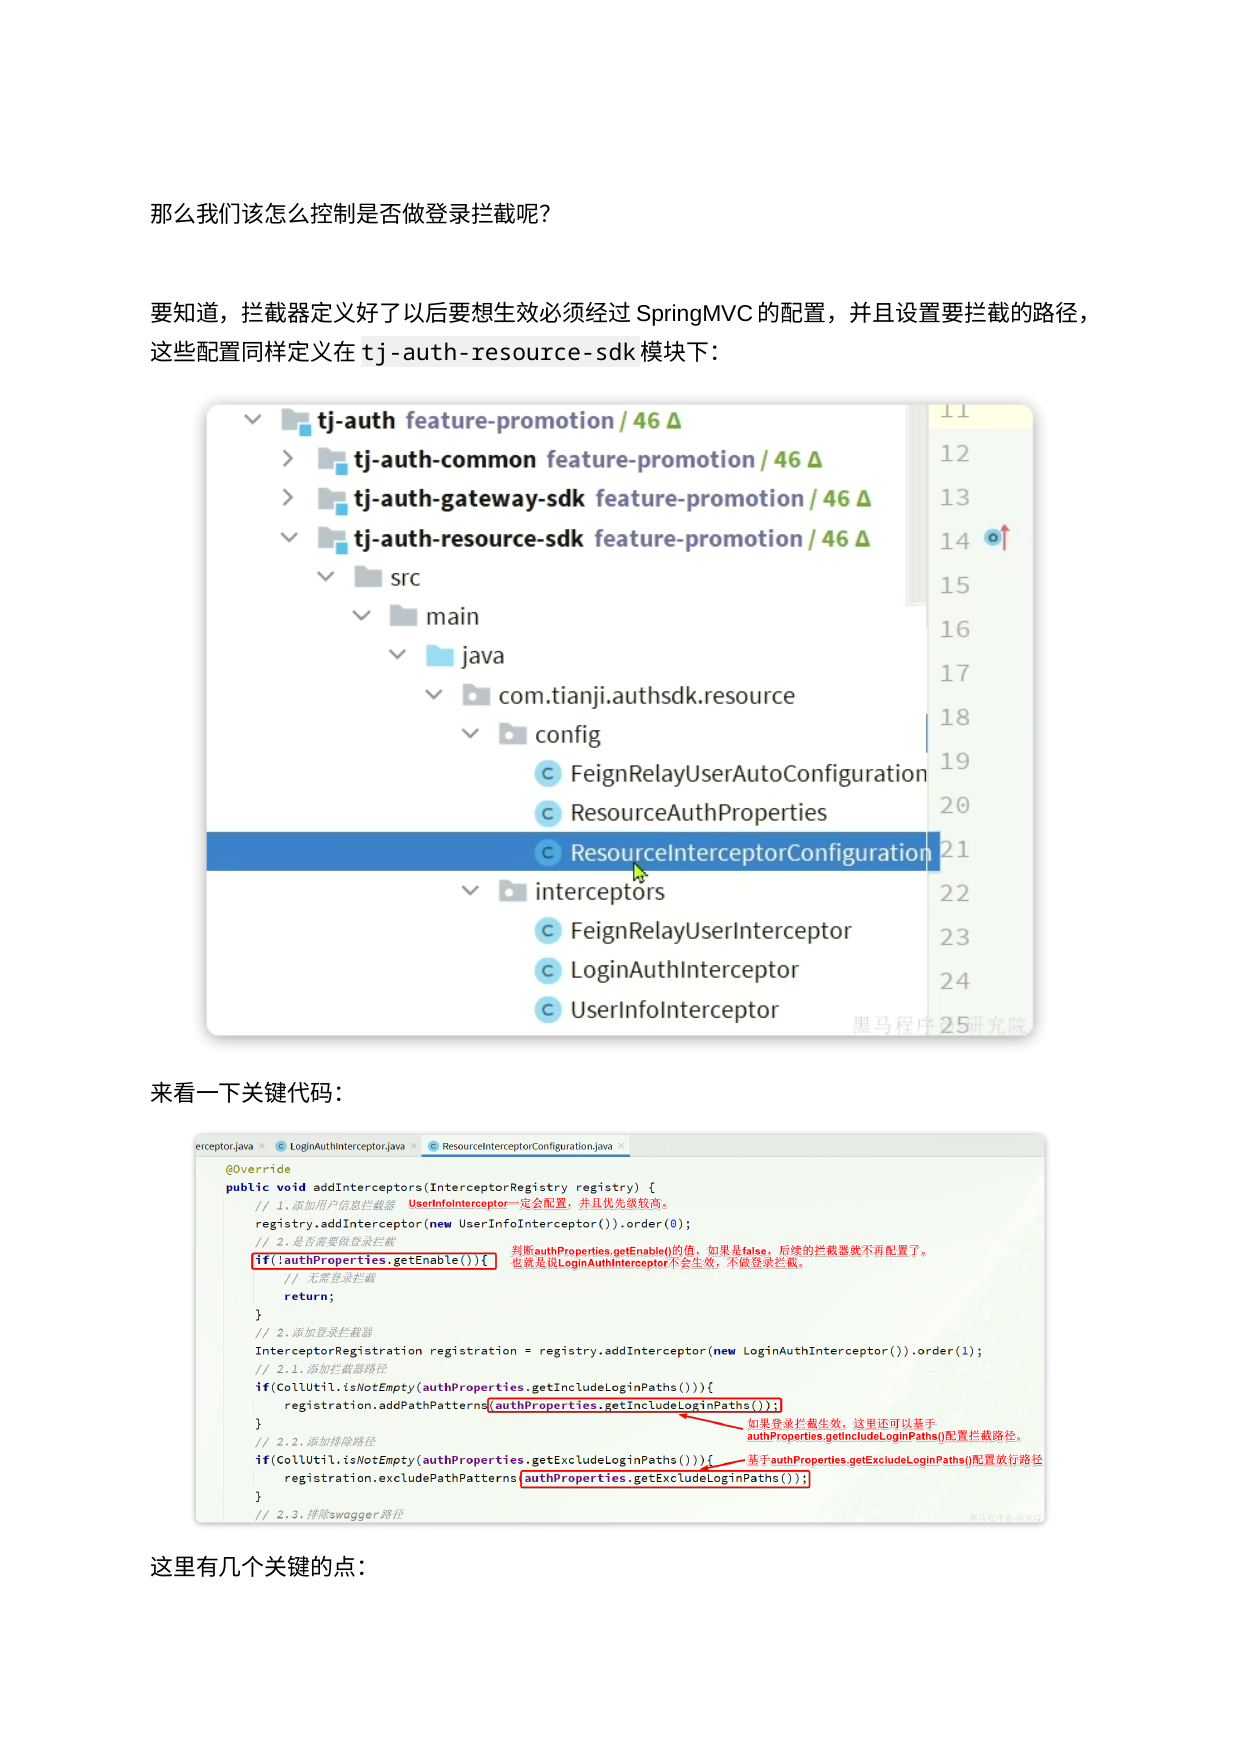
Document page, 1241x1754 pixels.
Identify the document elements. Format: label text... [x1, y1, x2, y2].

picture [188, 1127, 1052, 1531]
picture [188, 386, 1052, 1057]
text 要知道，拦截器定义好了以后要想生效必须经过SpringMVC的配置，并且设置要拦截的路径，这些配置同样定义在tj-auth-resource-sdk模块下： [150, 294, 1090, 367]
text 来看一下关键代码： [150, 1075, 1090, 1108]
text 那么我们该怎么控制是否做登录拦截呢？ [150, 196, 1090, 229]
text 这里有几个关键的点： [150, 1548, 1090, 1582]
